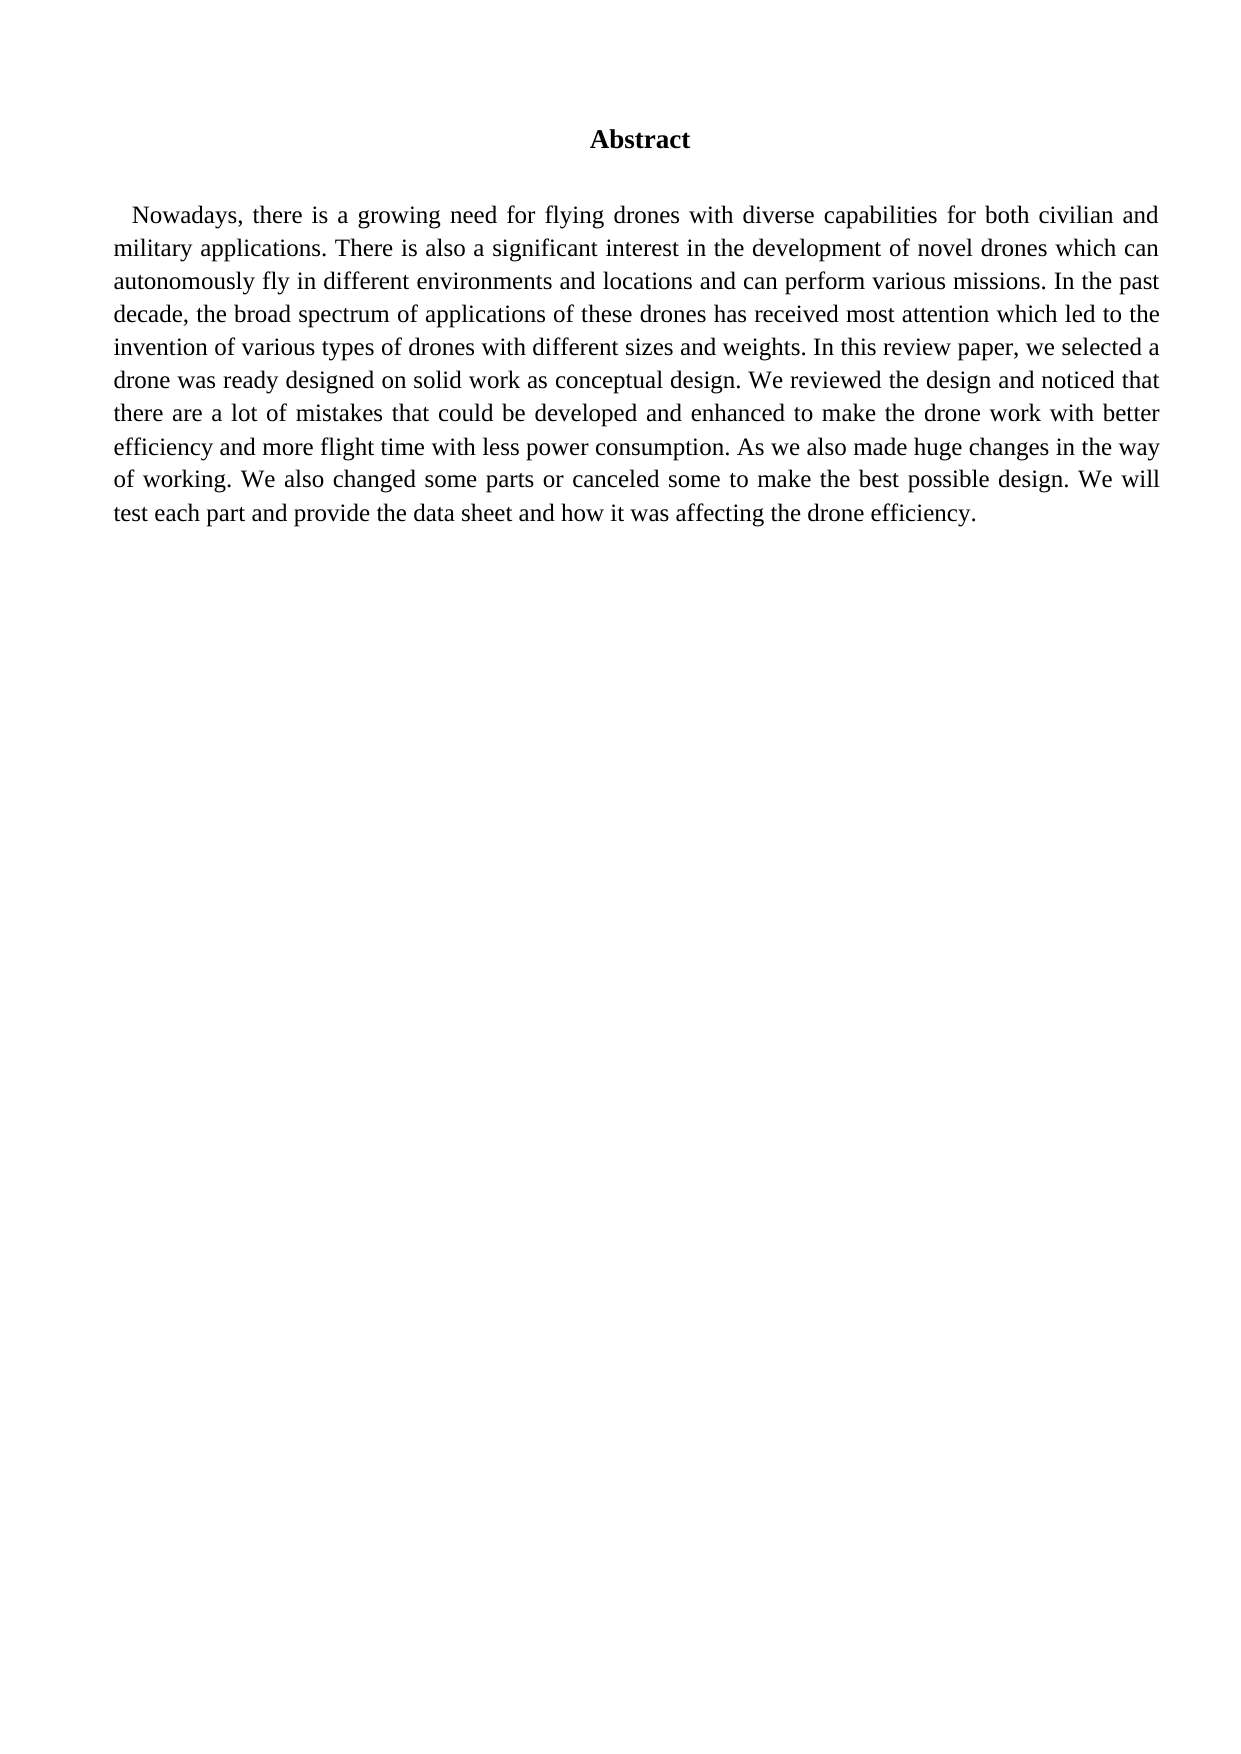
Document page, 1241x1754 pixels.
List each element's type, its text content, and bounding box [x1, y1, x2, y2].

text Nowadays, there is a growing need for flying drones with diverse capabilities for both civilian and military applications. There is also a significant interest in the development of novel drones which can autonomously fly in different environments and locations and can perform various missions. In the past decade, the broad spectrum of applications of these drones has received most attention which led to the invention of various types of drones with different sizes and weights. In this review paper, we selected a drone was ready designed on solid work as conceptual design. We reviewed the design and noticed that there are a lot of mistakes that could be developed and enhanced to make the drone work with better efficiency and more flight time with less power consumption. As we also made huge changes in the way of working. We also changed some parts or canceled some to make the best possible design. We will test each part and provide the data sheet and how it was affecting the drone efficiency. [113, 200, 1161, 526]
text Abstract [118, 123, 1161, 154]
